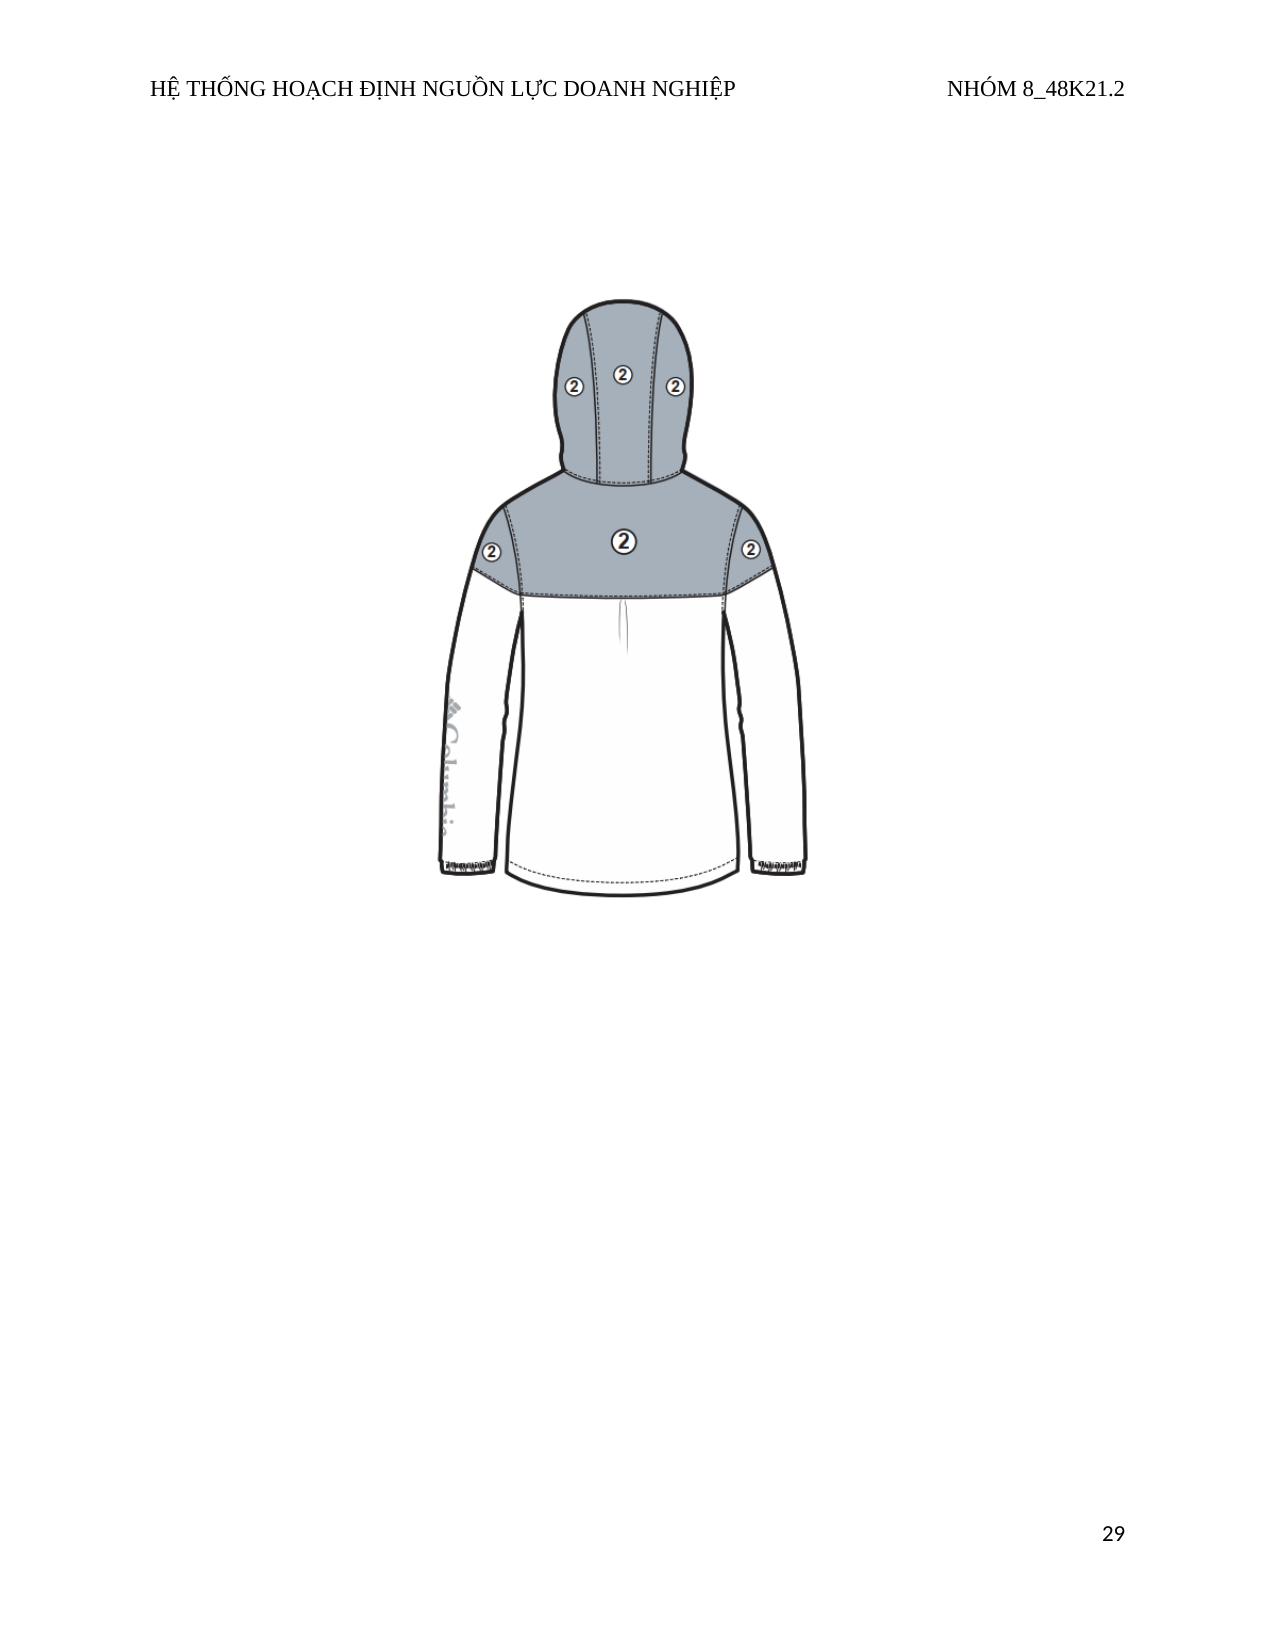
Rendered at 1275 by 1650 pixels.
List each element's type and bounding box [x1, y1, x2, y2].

picture [292, 232, 983, 989]
